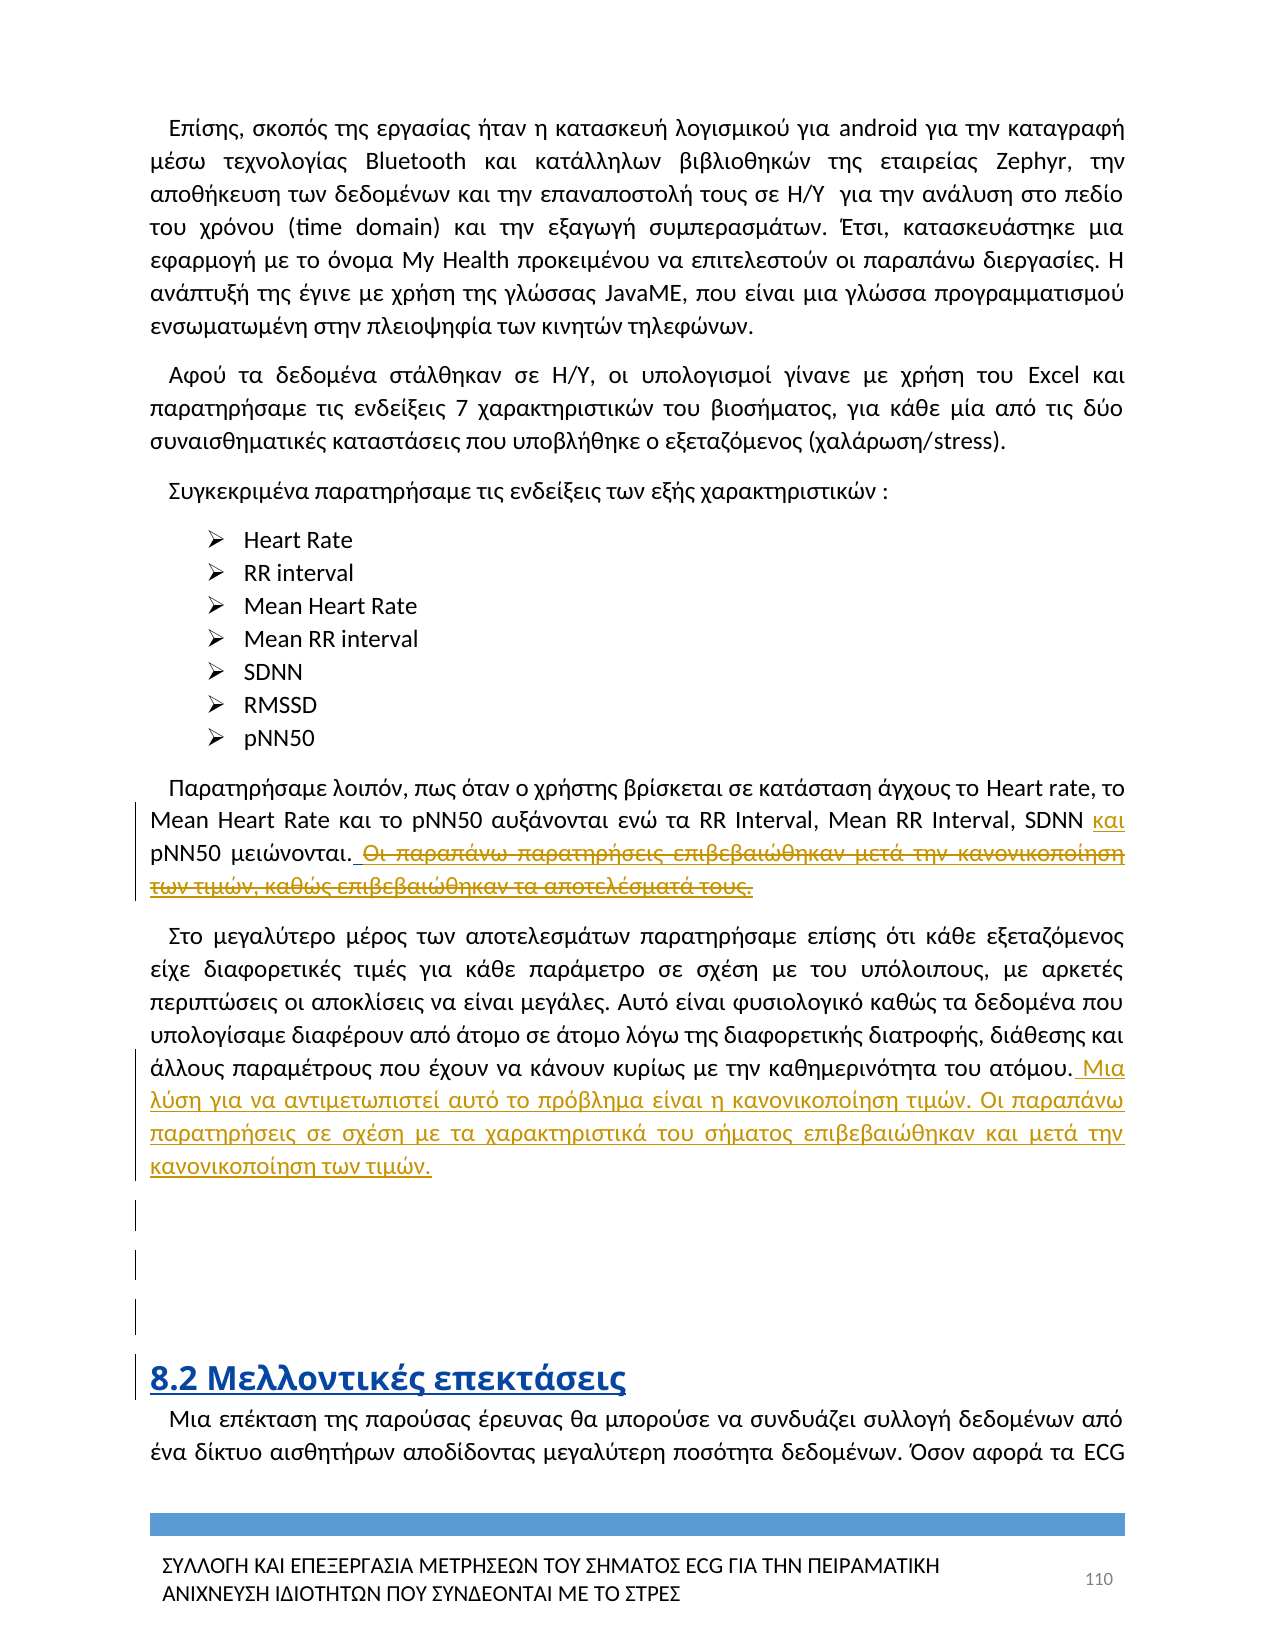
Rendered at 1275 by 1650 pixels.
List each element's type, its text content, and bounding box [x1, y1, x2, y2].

text Στο μεγαλύτερο μέρος των αποτελεσμάτων παρατηρήσαμε επίσης ότι κάθε εξεταζόμενος είχε διαφορετικές τιμές για κάθε παράμετρο σε σχέση με του υπόλοιπους, με αρκετές περιπτώσεις οι αποκλίσεις να είναι μεγάλες. Αυτό είναι φυσιολογικό καθώς τα δεδομένα που υπολογίσαμε διαφέρουν από άτομο σε άτομο λόγω της διαφορετικής διατροφής, διάθεσης και άλλους παραμέτρους που έχουν να κάνουν κυρίως με την καθημερινότητα του ατόμου. [150, 1112, 1125, 1144]
list RR interval [206, 557, 1125, 588]
list Mean RR interval [206, 623, 1125, 654]
list Mean Heart Rate [206, 590, 1125, 621]
text Στο μεγαλύτερο μέρος των αποτελεσμάτων παρατηρήσαμε επίσης ότι κάθε εξεταζόμενος είχε διαφορετικές τιμές για κάθε παράμετρο σε σχέση με του υπόλοιπους, με αρκετές περιπτώσεις οι αποκλίσεις να είναι μεγάλες. Αυτό είναι φυσιολογικό καθώς τα δεδομένα που υπολογίσαμε διαφέρουν από άτομο σε άτομο λόγω της διαφορετικής διατροφής, διάθεσης και άλλους παραμέτρους που έχουν να κάνουν κυρίως με την καθημερινότητα του ατόμου. [150, 920, 1125, 1111]
list pNN50 [206, 722, 1125, 753]
text Επίσης, σκοπός της εργασίας ήταν η κατασκευή λογισμικού για android για την καταγραφή μέσω τεχνολογίας Bluetooth και κατάλληλων βιβλιοθηκών της εταιρείας Zephyr, την αποθήκευση των δεδομένων και την επαναποστολή τους σε Η/Υ για την ανάλυση στο πεδίο του χρόνου (time domain) και την εξαγωγή συμπερασμάτων. Έτσι, κατασκευάστηκε μια εφαρμογή με το όνομα My Health προκειμένου να επιτελεστούν οι παραπάνω διεργασίες. Η ανάπτυξή της έγινε με χρήση της γλώσσας JavaME, που είναι μια γλώσσα προγραμματισμού ενσωματωμένη στην πλειοψηφία των κινητών τηλεφώνων. [150, 112, 1125, 341]
text Αφού τα δεδομένα στάλθηκαν σε Η/Υ, οι υπολογισμοί γίνανε με χρήση του Excel και παρατηρήσαμε τις ενδείξεις 7 χαρακτηριστικών του βιοσήματος, για κάθε μία από τις δύο συναισθηματικές καταστάσεις που υποβλήθηκε ο εξεταζόμενος (χαλάρωση/stress). [150, 359, 1125, 456]
text Στο μεγαλύτερο μέρος των αποτελεσμάτων παρατηρήσαμε επίσης ότι κάθε εξεταζόμενος είχε διαφορετικές τιμές για κάθε παράμετρο σε σχέση με του υπόλοιπους, με αρκετές περιπτώσεις οι αποκλίσεις να είναι μεγάλες. Αυτό είναι φυσιολογικό καθώς τα δεδομένα που υπολογίσαμε διαφέρουν από άτομο σε άτομο λόγω της διαφορετικής διατροφής, διάθεσης και άλλους παραμέτρους που έχουν να κάνουν κυρίως με την καθημερινότητα του ατόμου. [150, 1145, 1125, 1181]
text Συγκεκριμένα παρατηρήσαμε τις ενδείξεις των εξής χαρακτηριστικών : [150, 475, 1125, 506]
text Παρατηρήσαμε λοιπόν, πως όταν ο χρήστης βρίσκεται σε κατάσταση άγχους το Heart rate, το Mean Heart Rate και το pNN50 αυξάνονται ενώ τα RR Interval, Mean RR Interval, SDNN pNN50 μειώνονται. [150, 772, 1125, 901]
subtitle 8.2 Μελλοντικές επεκτάσεις [150, 1354, 1125, 1400]
list SDNN [206, 656, 1125, 687]
list RMSSD [206, 689, 1125, 720]
list Heart Rate [206, 524, 1125, 555]
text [150, 1403, 1125, 1467]
